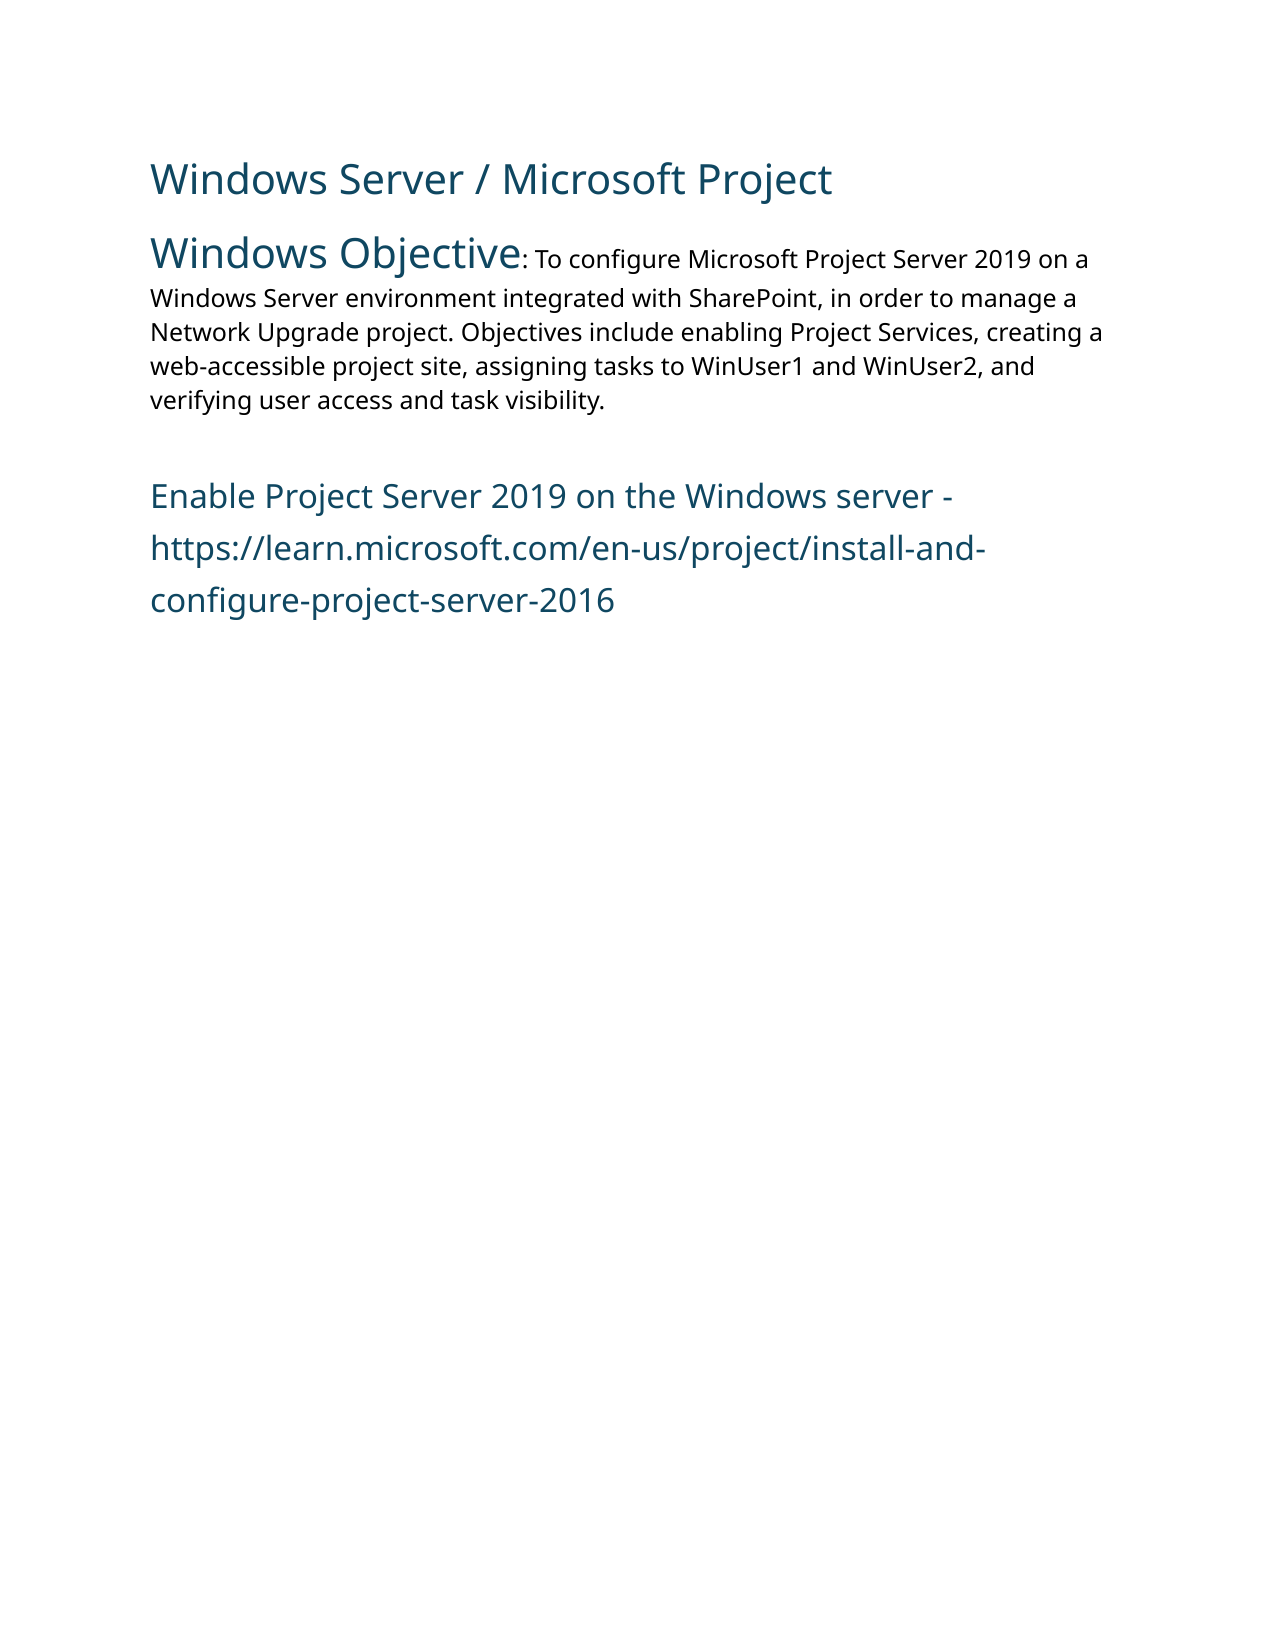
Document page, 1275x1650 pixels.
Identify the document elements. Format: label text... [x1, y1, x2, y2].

subtitle Windows Server / Microsoft Project [150, 150, 1125, 207]
text Windows Objective: To configure Microsoft Project Server 2019 on a Windows Server environment integrated with SharePoint, in order to manage a Network Upgrade project. Objectives include enabling Project Services, creating a web-accessible project site, assigning tasks to WinUser1 and WinUser2, and verifying user access and task visibility. [150, 223, 1125, 417]
subtitle Enable Project Server 2019 on the Windows server - https://learn.microsoft.com/en-us/project/install-and-configure-project-server-2016 [150, 472, 1125, 622]
